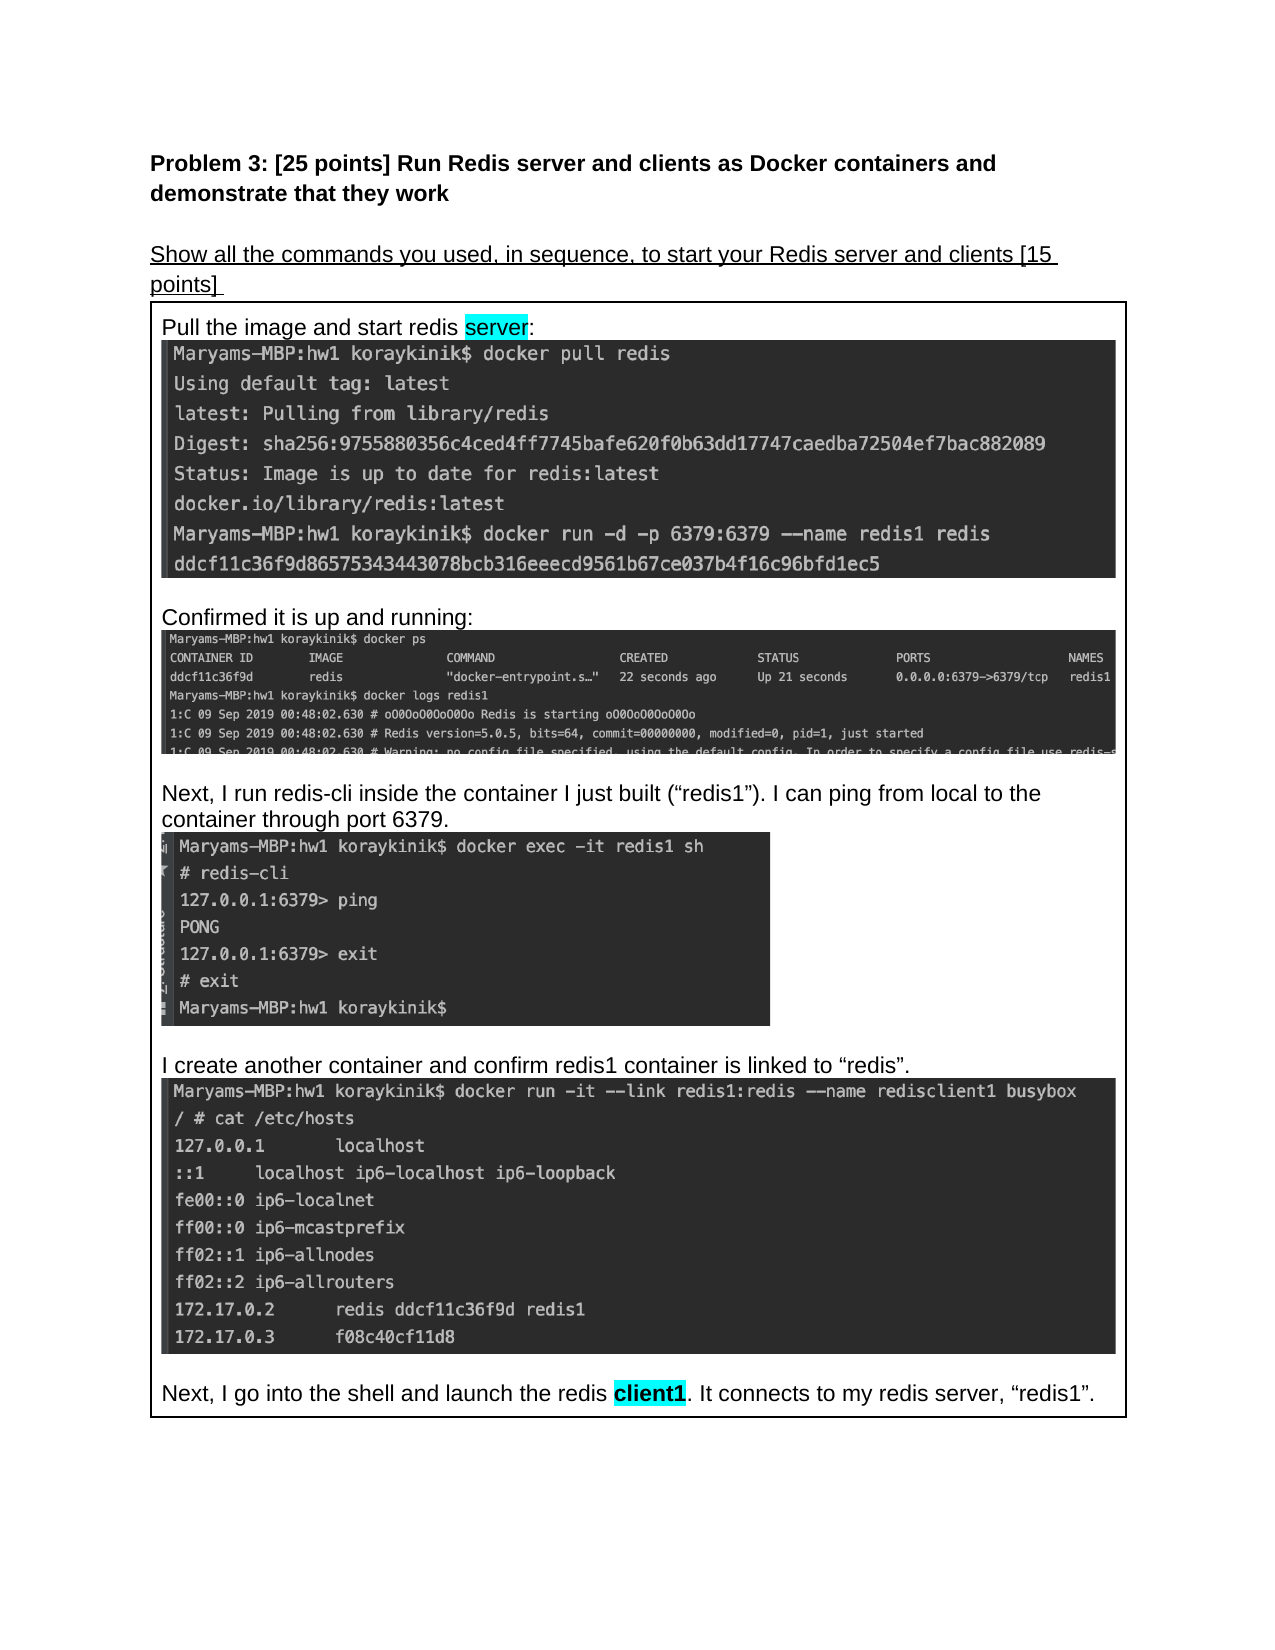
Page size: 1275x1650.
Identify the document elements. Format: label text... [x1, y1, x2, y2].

picture [161, 340, 1116, 578]
text Show all the commands you used, in sequence, to start your Redis server and clients [15 points] [150, 241, 1125, 297]
picture [161, 630, 1116, 754]
picture [161, 832, 771, 1026]
text Problem 3: [25 points] Run Redis server and clients as Docker containers and demonstrate that they work [150, 150, 1125, 207]
picture [161, 1078, 1116, 1354]
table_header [152, 303, 1125, 1416]
